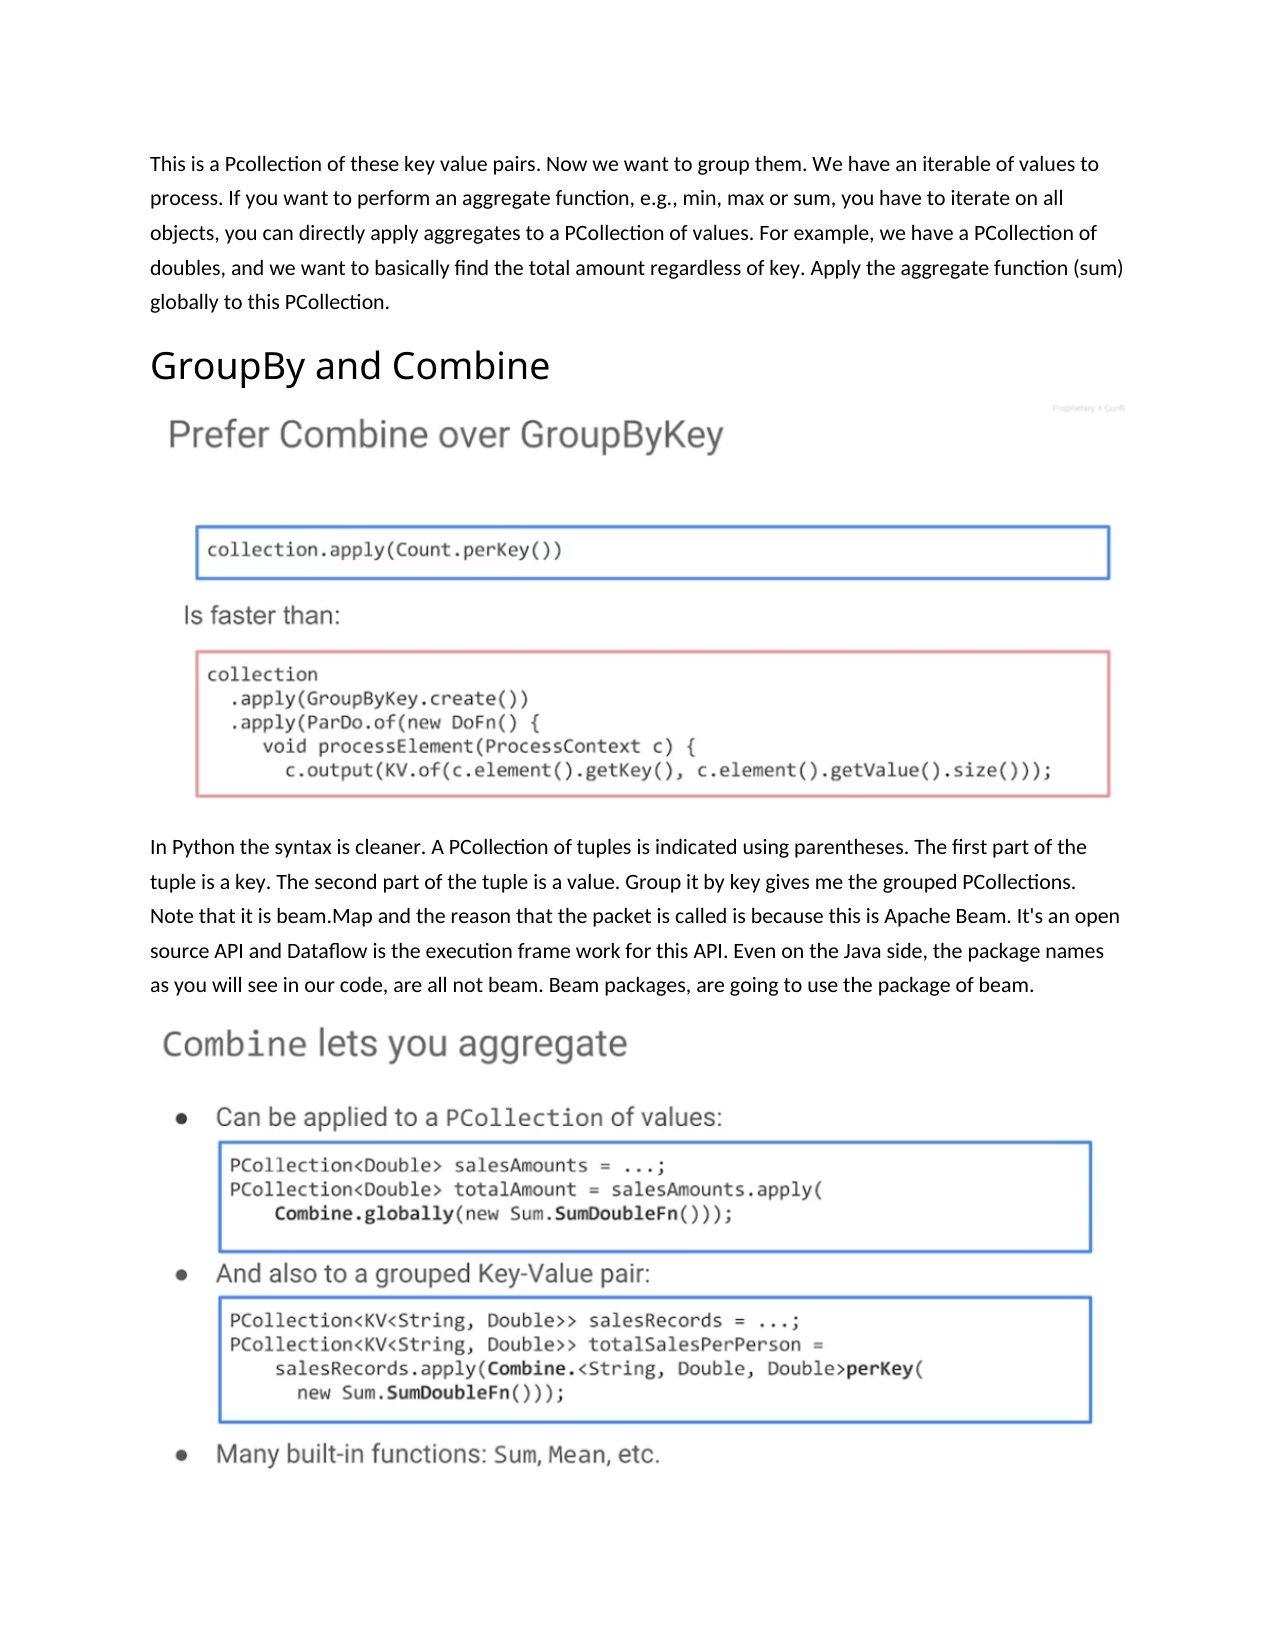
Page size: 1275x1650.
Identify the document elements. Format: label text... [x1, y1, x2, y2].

text This is a Pcollection of these key value pairs. Now we want to group them. We have an iterable of values to process. If you want to perform an aggregate function, e.g., min, max or sum, you have to iterate on all objects, you can directly apply aggregates to a PCollection of values. For example, we have a PCollection of doubles, and we want to basically find the total amount regardless of key. Apply the aggregate function (sum) globally to this PCollection. [150, 150, 1125, 315]
text In Python the syntax is cleaner. A PCollection of tuples is indicated using parentheses. The first part of the tuple is a key. The second part of the tuple is a value. Group it by key gives me the grouped PCollections. Note that it is beam.Map and the reason that the packet is called is because this is Apache Beam. It's an open source API and Dataflow is the execution frame work for this API. Even on the Java side, the package names as you will see in our code, are all not beam. Beam packages, are going to use the package of beam. [150, 834, 1125, 998]
picture [150, 403, 1125, 834]
subtitle GroupBy and Combine [150, 339, 1125, 391]
picture [150, 1022, 1125, 1492]
